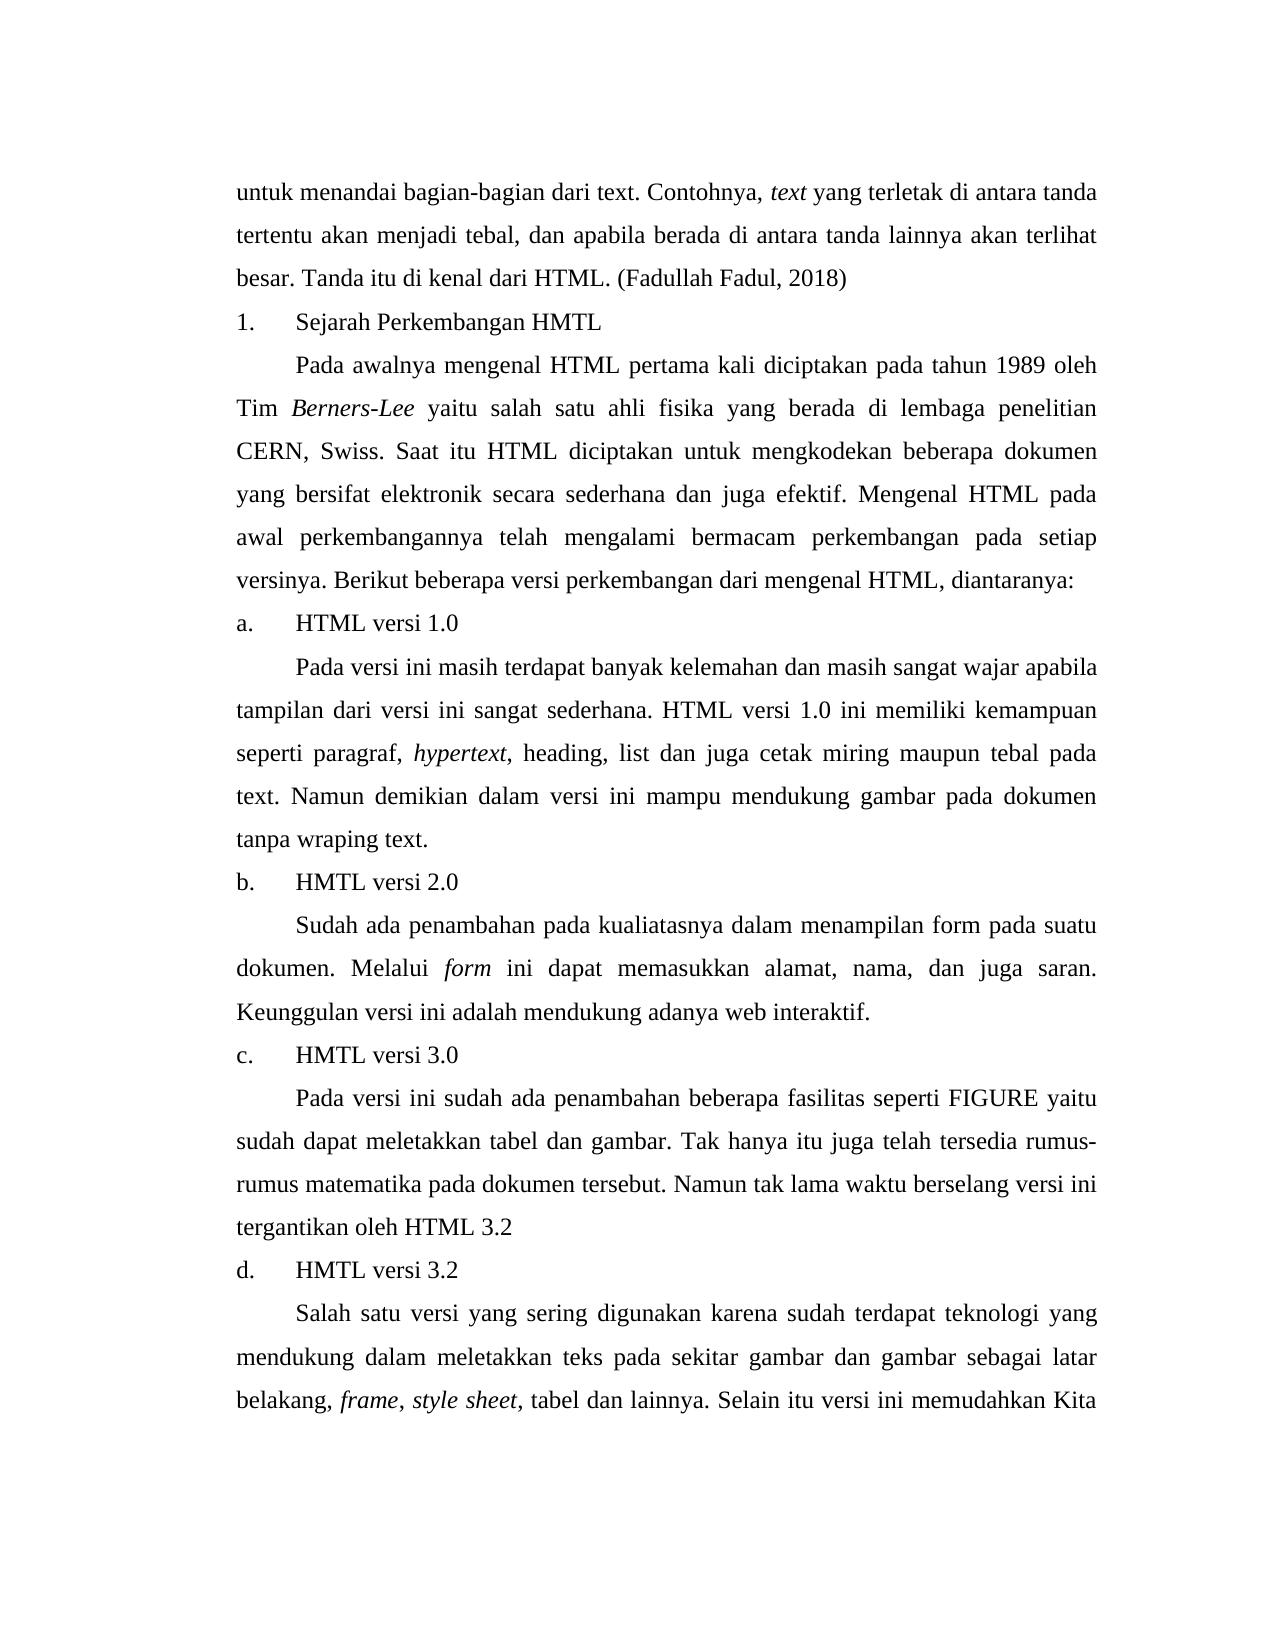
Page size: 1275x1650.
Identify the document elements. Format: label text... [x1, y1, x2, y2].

list HMTL versi 3.0 [236, 1040, 1098, 1068]
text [236, 1298, 1098, 1413]
text Pada versi ini sudah ada penambahan beberapa fasilitas seperti FIGURE yaitu sudah dapat meletakkan tabel dan gambar. Tak hanya itu juga telah tersedia rumus-rumus matematika pada dokumen tersebut. Namun tak lama waktu berselang versi ini tergantikan oleh HTML 3.2 [236, 1083, 1098, 1241]
list HMTL versi 3.2 [236, 1255, 1098, 1284]
text Pada versi ini masih terdapat banyak kelemahan dan masih sangat wajar apabila tampilan dari versi ini sangat sederhana. HTML versi 1.0 ini memiliki kemampuan seperti paragraf, hypertext, heading, list dan juga cetak miring maupun tebal pada text. Namun demikian dalam versi ini mampu mendukung gambar pada dokumen tanpa wraping text. [236, 652, 1098, 853]
list HMTL versi 2.0 [236, 867, 1098, 896]
text Pada awalnya mengenal HTML pertama kali diciptakan pada tahun 1989 oleh Tim Berners-Lee yaitu salah satu ahli fisika yang berada di lembaga penelitian CERN, Swiss. Saat itu HTML diciptakan untuk mengkodekan beberapa dokumen yang bersifat elektronik secara sederhana dan juga efektif. Mengenal HTML pada awal perkembangannya telah mengalami bermacam perkembangan pada setiap versinya. Berikut beberapa versi perkembangan dari mengenal HTML, diantaranya: [236, 350, 1098, 594]
list Sejarah Perkembangan HMTL [236, 307, 1098, 335]
text Sudah ada penambahan pada kualiatasnya dalam menampilan form pada suatu dokumen. Melalui form ini dapat memasukkan alamat, nama, dan juga saran. Keunggulan versi ini adalah mendukung adanya web interaktif. [236, 910, 1098, 1025]
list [236, 177, 1098, 292]
list HTML versi 1.0 [236, 608, 1098, 637]
